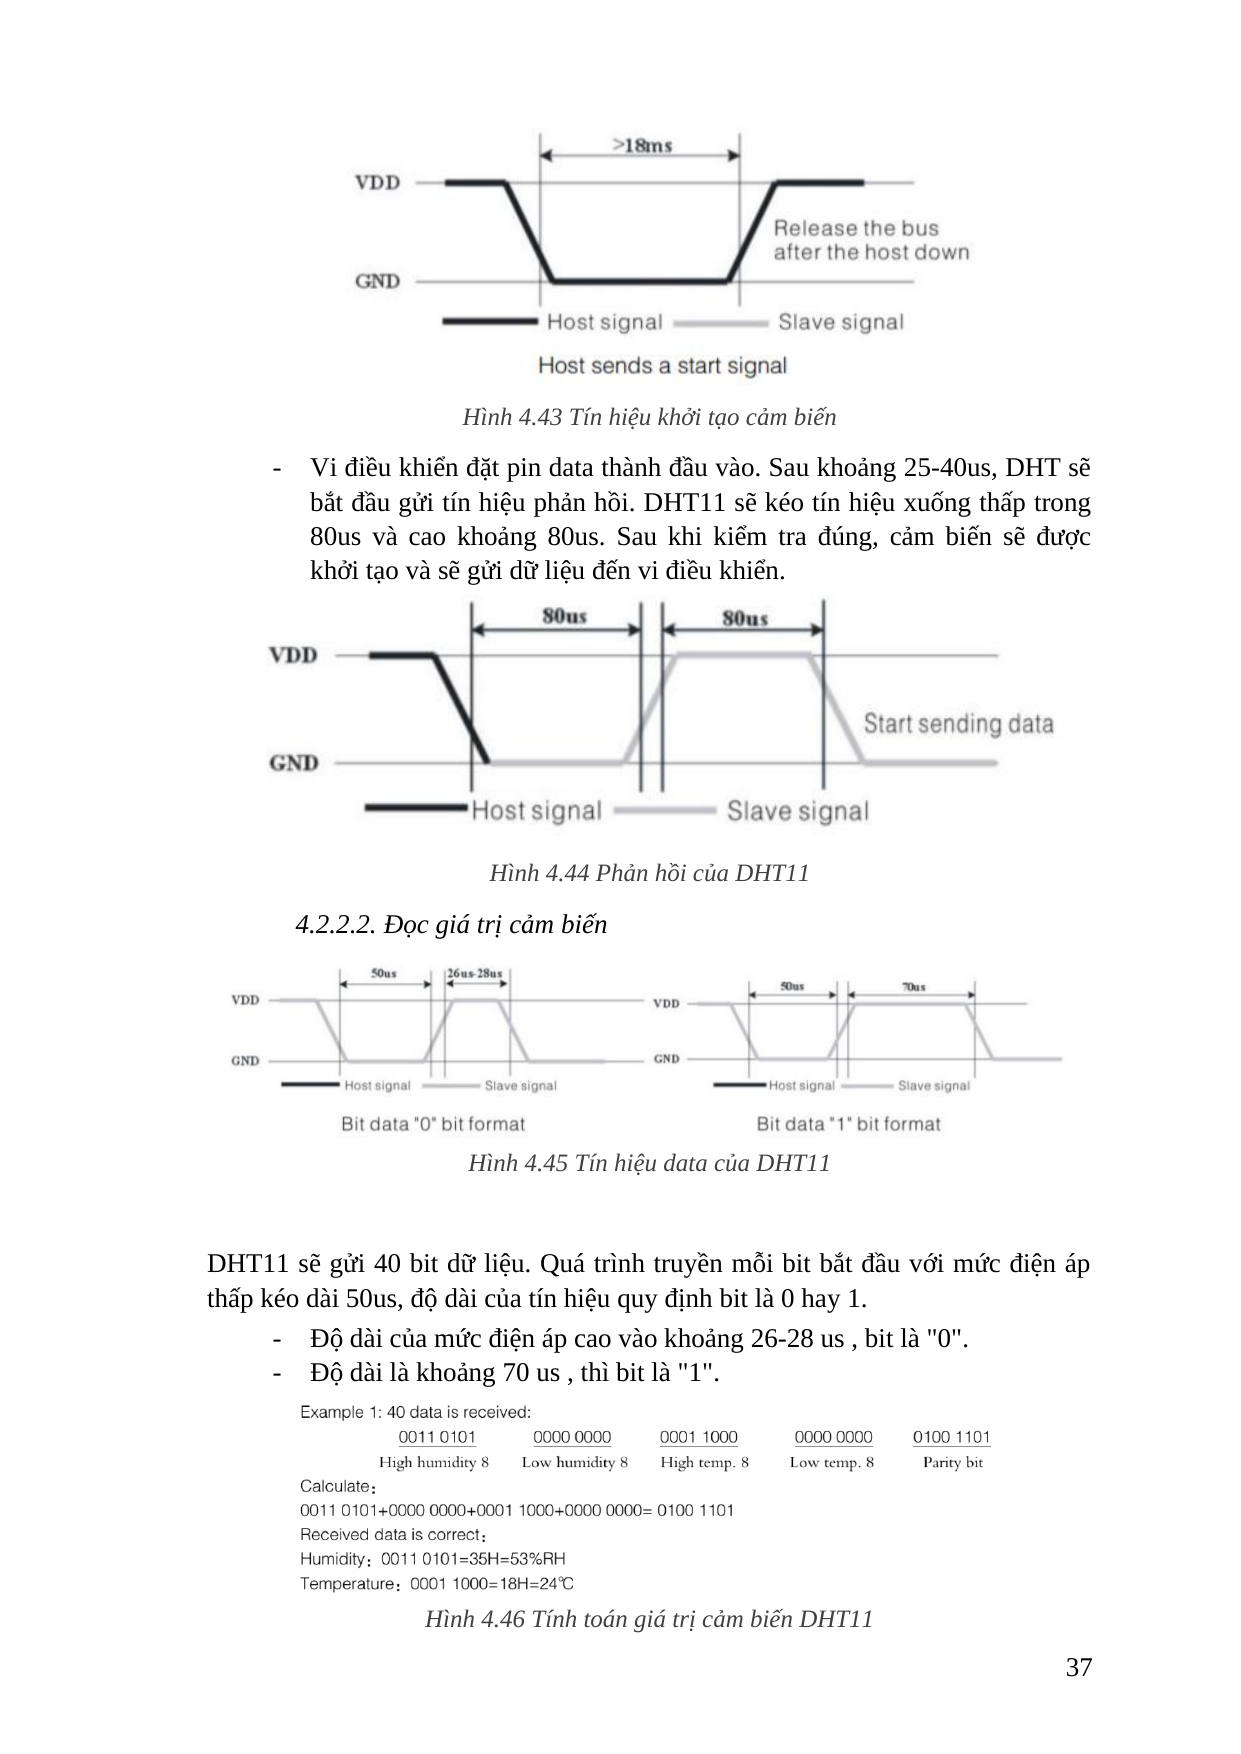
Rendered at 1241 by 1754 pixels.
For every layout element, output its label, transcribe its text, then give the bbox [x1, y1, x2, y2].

picture [206, 948, 1093, 1139]
text DHT11 sẽ gửi 40 bit dữ liệu. Quá trình truyền mỗi bit bắt đầu với mức điện áp thấp kéo dài 50us, độ dài của tín hiệu quy định bit là 0 hay 1. [207, 1247, 1092, 1313]
picture [315, 118, 985, 393]
subtitle Đọc giá trị cảm biến [207, 908, 1092, 939]
list Độ dài của mức điện áp cao vào khoảng 26-28 us , bit là "0". [272, 1322, 1092, 1353]
list Độ dài là khoảng 70 us , thì bit là "1". [272, 1356, 1092, 1387]
list Vi điều khiển đặt pin data thành đầu vào. Sau khoảng 25-40us, DHT sẽ bắt đầu gửi tín hiệu phản hồi. DHT11 sẽ kéo tín hiệu xuống thấp trong 80us và cao khoảng 80us. Sau khi kiểm tra đúng, cảm biến sẽ được khởi tạo và sẽ gửi dữ liệu đến vi điều khiển. [272, 451, 1092, 585]
picture [206, 594, 1093, 849]
picture [296, 1396, 1003, 1595]
